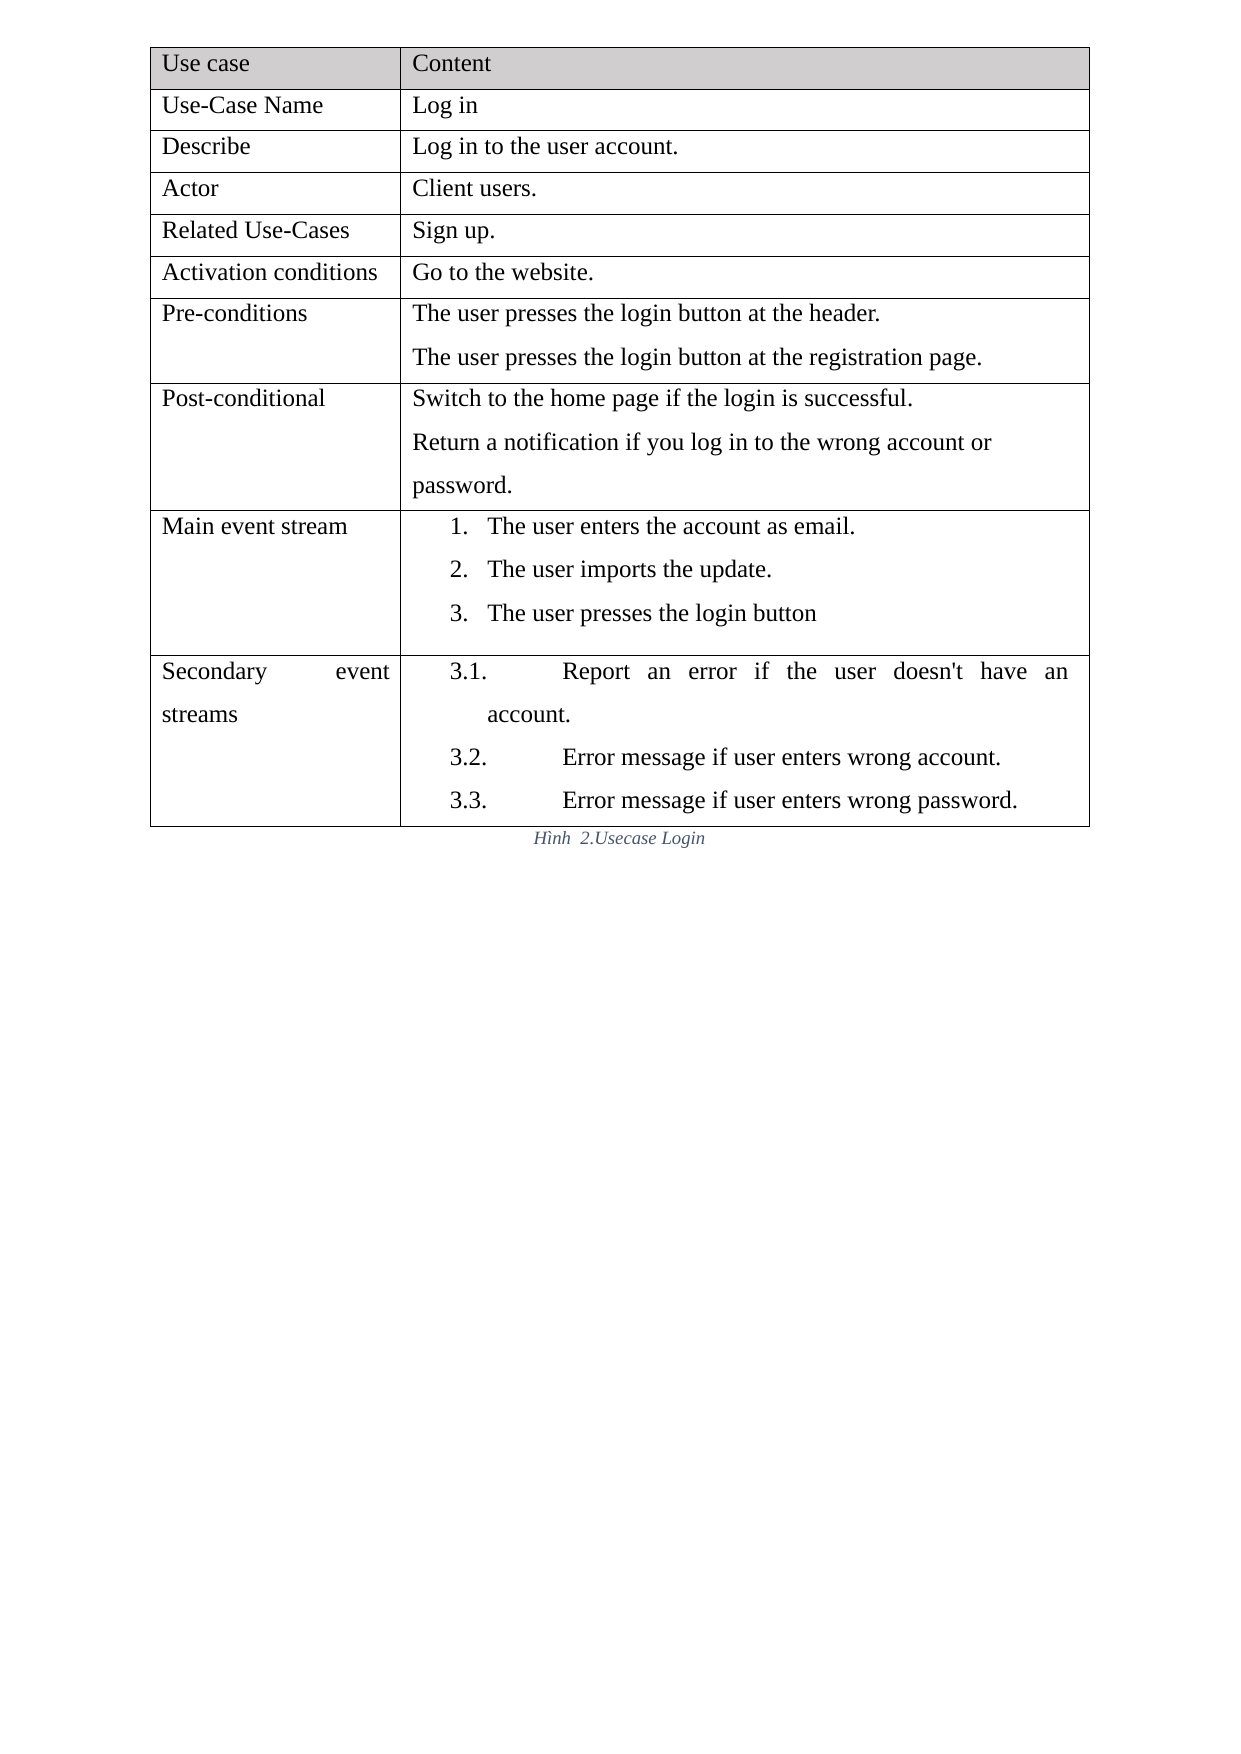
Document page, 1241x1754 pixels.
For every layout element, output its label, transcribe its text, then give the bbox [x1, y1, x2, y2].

text Hình 2.Usecase Login [150, 827, 1090, 849]
table_cell The user enters the account as email. The user imports the update. The user presses the login button [401, 511, 1089, 655]
table_cell Use-Case Name [151, 90, 400, 130]
table_cell Main event stream [151, 511, 400, 655]
table_cell Client users. [401, 173, 1089, 214]
table_cell Sign up. [401, 215, 1089, 256]
table_cell Post-conditional [151, 384, 400, 510]
table_cell Log in to the user account. [401, 131, 1089, 172]
table_cell Related Use-Cases [151, 215, 400, 256]
table_cell Actor [151, 173, 400, 214]
table_header Content [401, 48, 1089, 89]
table_cell Pre-conditions [151, 299, 400, 382]
table_cell Switch to the home page if the login is successful. Return a notification if you log in to the wrong account or password. [401, 384, 1089, 510]
table_cell Go to the website. [401, 257, 1089, 297]
table_cell Describe [151, 131, 400, 172]
table_cell Log in [401, 90, 1089, 130]
table_cell Secondary event streams [151, 656, 400, 826]
table_cell Activation conditions [151, 257, 400, 297]
table_cell Report an error if the user doesn't have an account. Error message if user enters wrong account. Error message if user enters wrong password. [401, 656, 1089, 826]
table_header Use case [151, 48, 400, 89]
table_cell The user presses the login button at the header. The user presses the login button at the registration page. [401, 299, 1089, 382]
